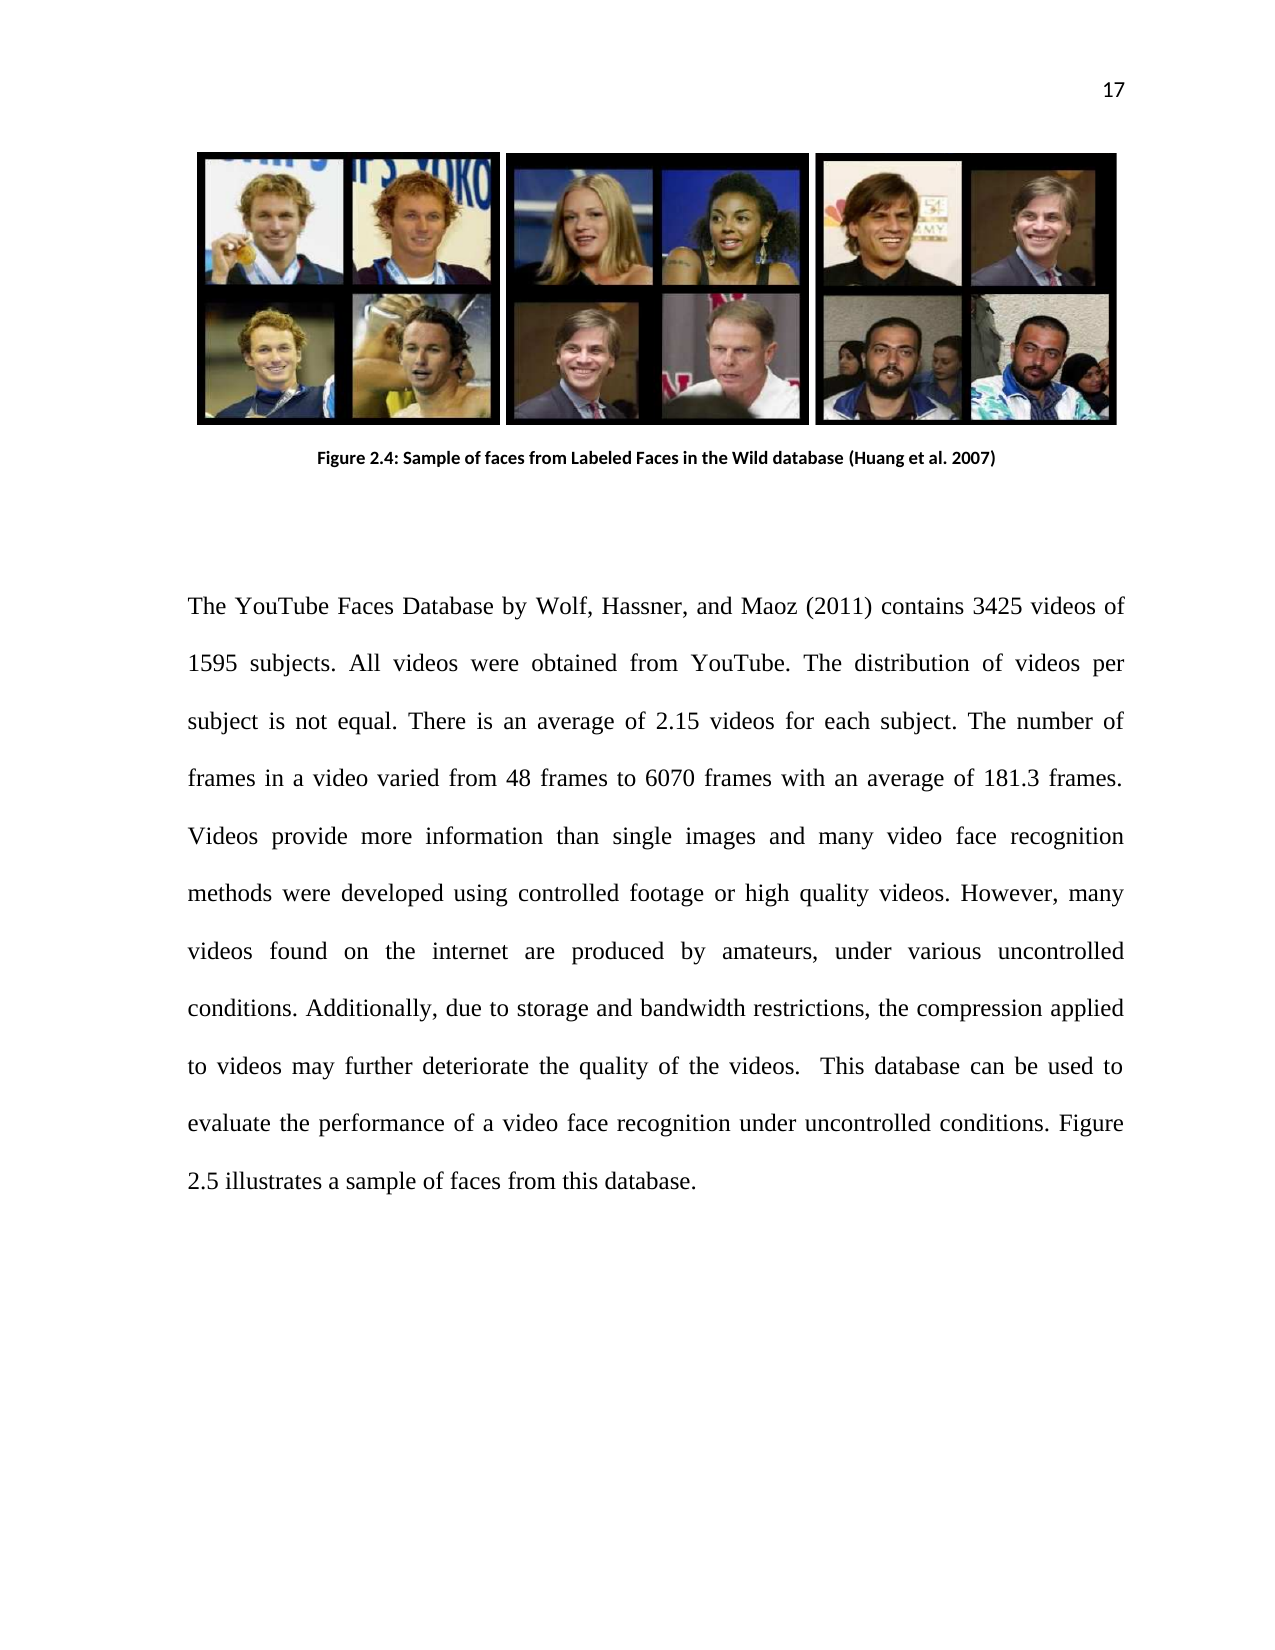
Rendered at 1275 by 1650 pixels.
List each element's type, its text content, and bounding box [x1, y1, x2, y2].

text The YouTube Faces Database by Wolf, Hassner, and Maoz (2011) contains 3425 videos of 1595 subjects. All videos were obtained from YouTube. The distribution of videos per subject is not equal. There is an average of 2.15 videos for each subject. The number of frames in a video varied from 48 frames to 6070 frames with an average of 181.3 frames. Videos provide more information than single images and many video face recognition methods were developed using controlled footage or high quality videos. However, many videos found on the internet are produced by amateurs, under various uncontrolled conditions. Additionally, due to storage and bandwidth restrictions, the compression applied to videos may further deteriorate the quality of the videos. This database can be used to evaluate the performance of a video face recognition under uncontrolled conditions. Figure 2.5 illustrates a sample of faces from this database. [187, 591, 1125, 1194]
text Figure 2.4: Sample of faces from Labeled Faces in the Wild database (Huang et al. 2007) [187, 446, 1125, 469]
picture [195, 150, 1117, 425]
